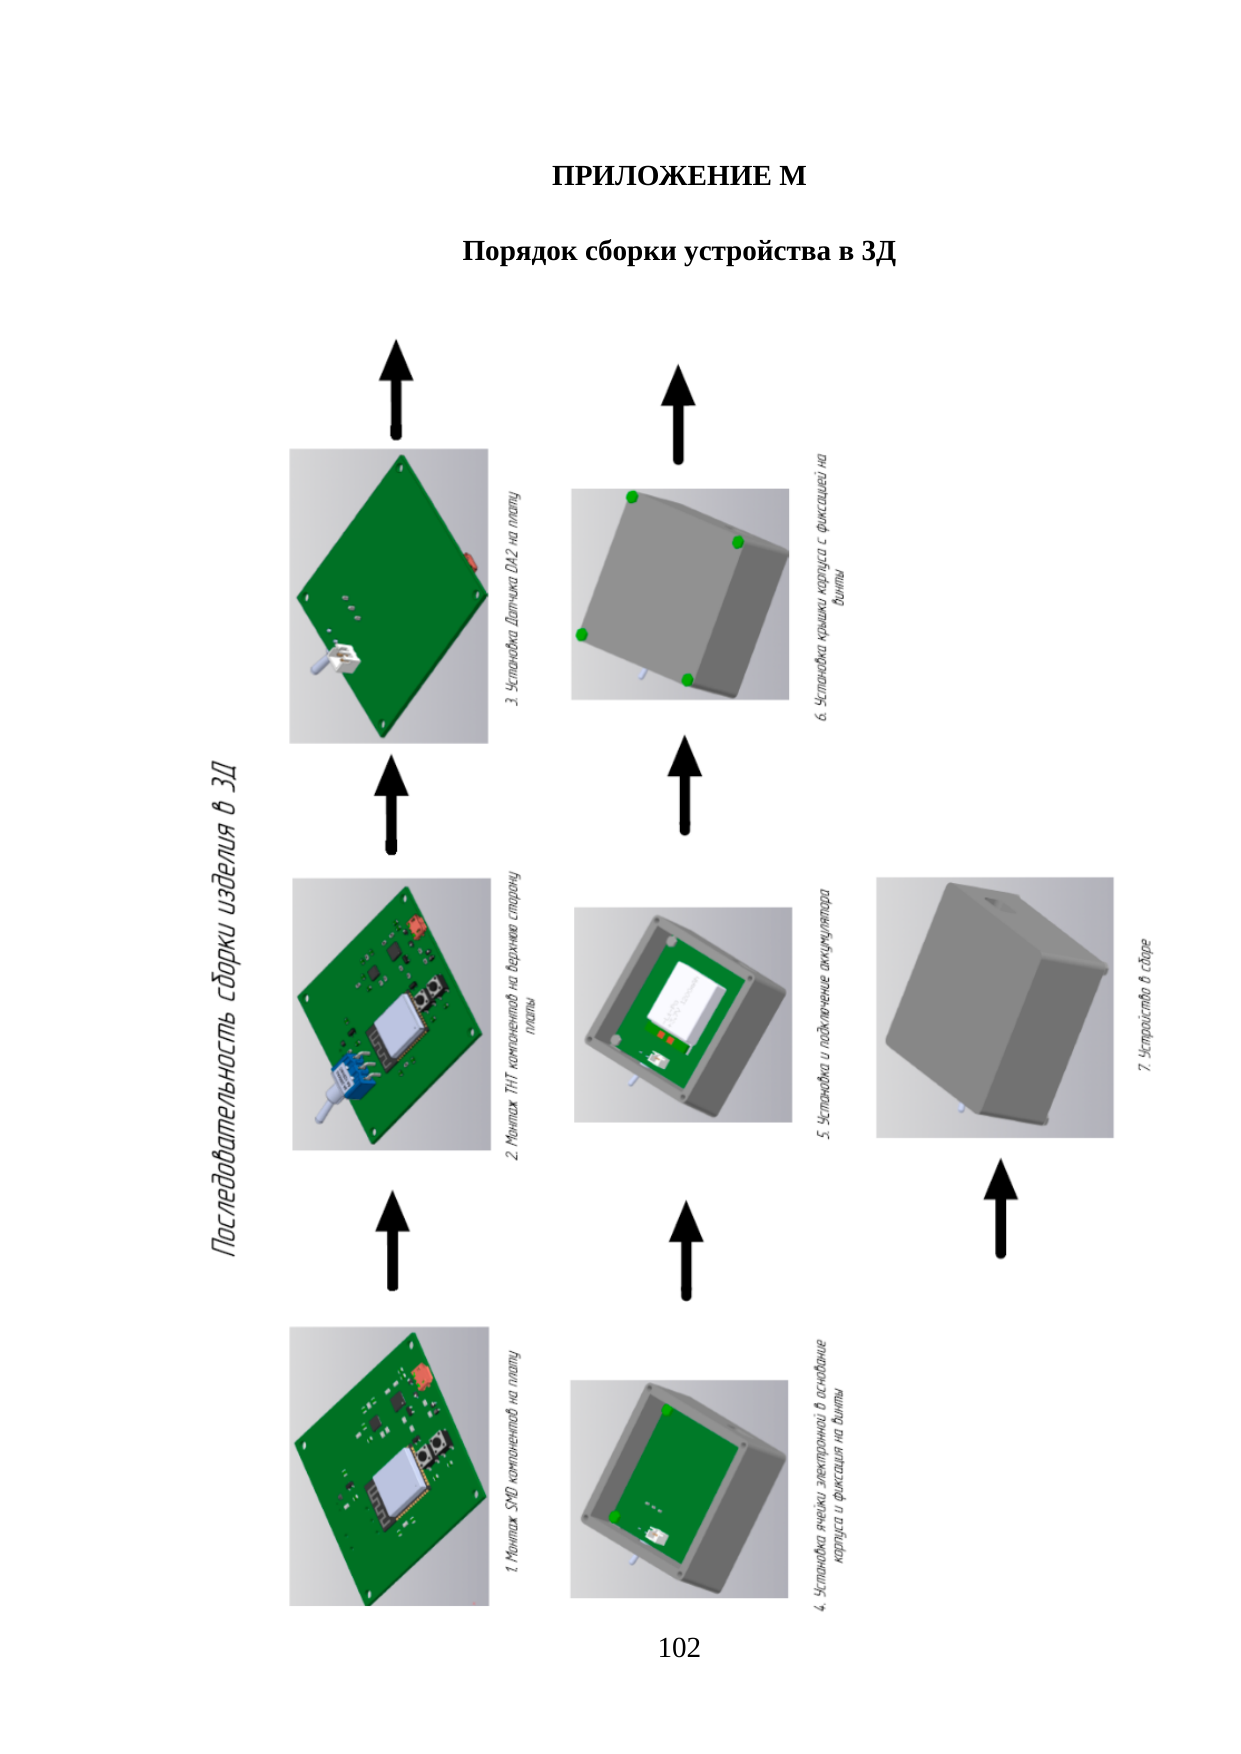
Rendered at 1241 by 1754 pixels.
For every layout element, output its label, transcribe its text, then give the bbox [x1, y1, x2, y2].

picture [201, 337, 1160, 1624]
subtitle ПРИЛОЖЕНИЕ М [177, 158, 1181, 191]
text Порядок сборки устройства в 3Д [177, 233, 1181, 266]
